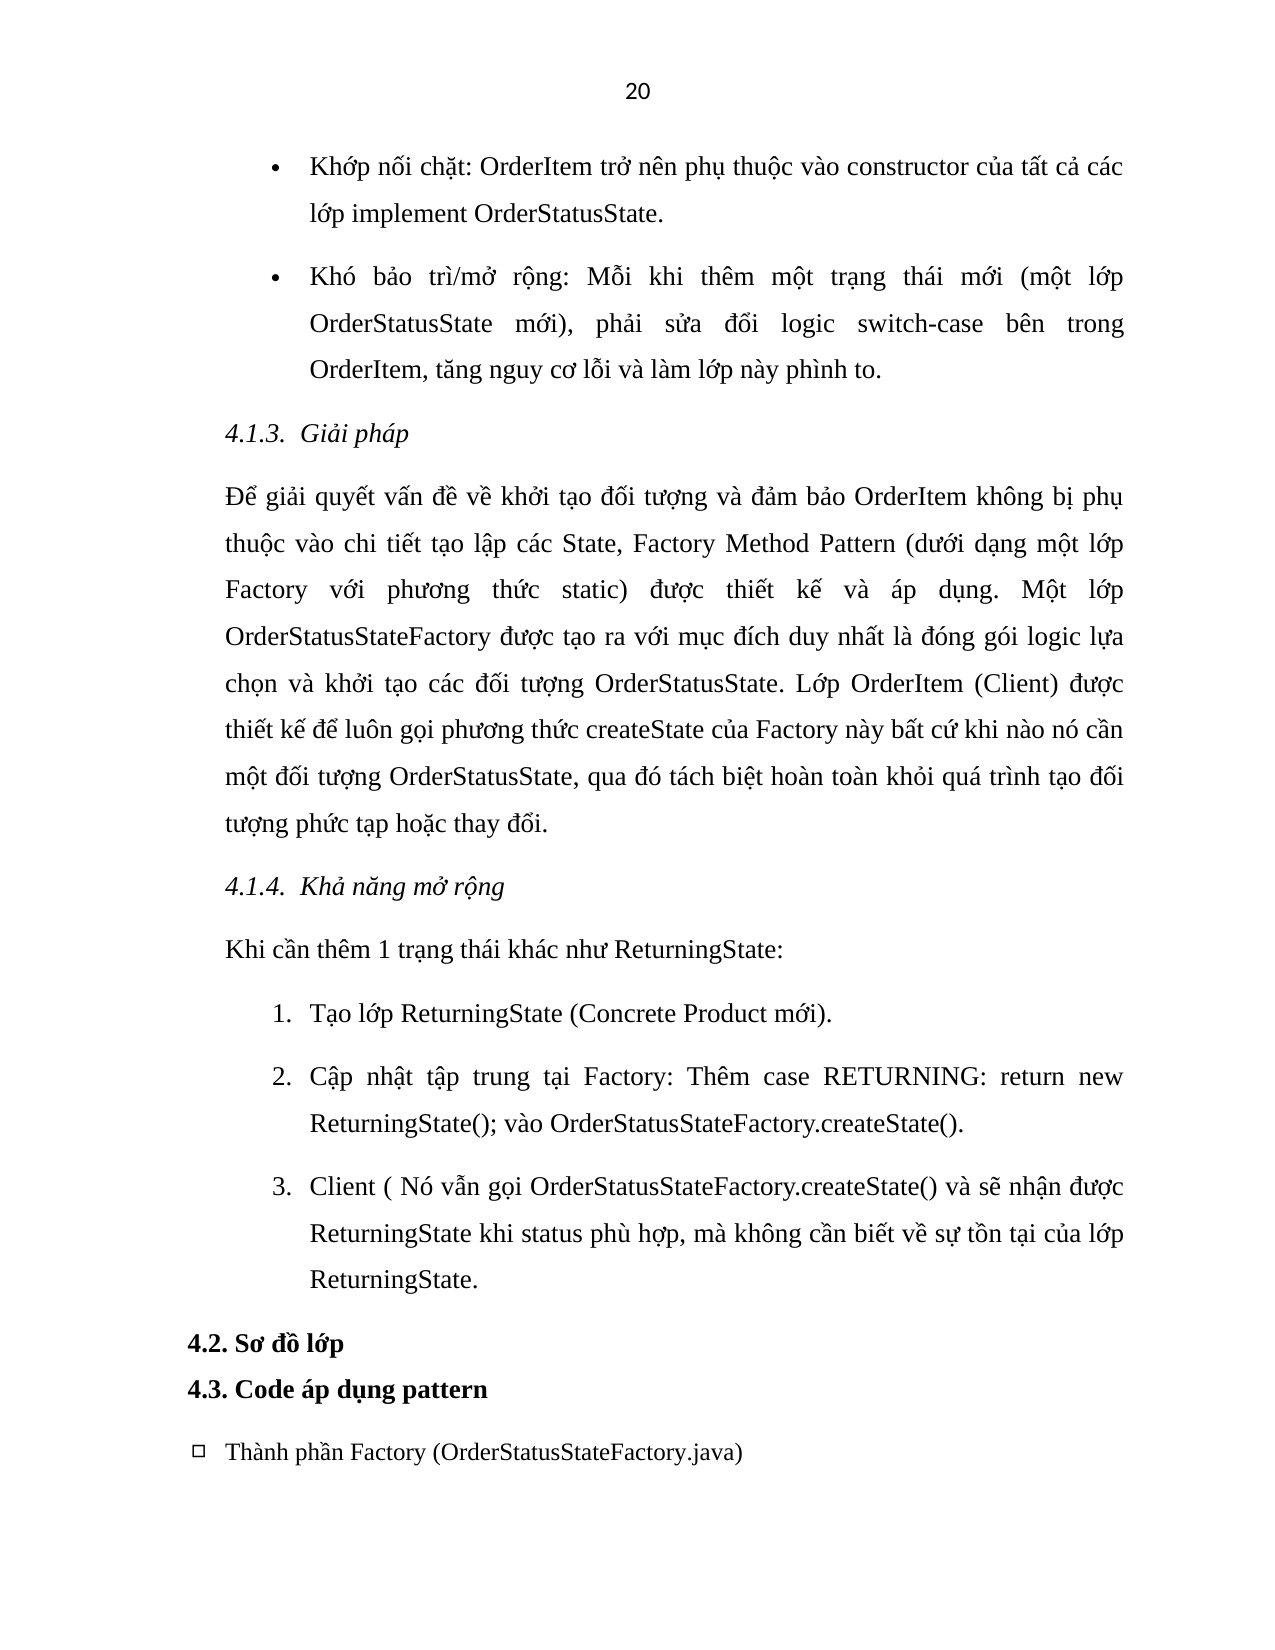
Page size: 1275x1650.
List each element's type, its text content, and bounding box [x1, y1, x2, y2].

list Khớp nối chặt: OrderItem trở nên phụ thuộc vào constructor của tất cả các lớp implement OrderStatusState. [272, 150, 1125, 228]
list Giải pháp [225, 417, 1125, 448]
list Code áp dụng pattern [187, 1373, 1125, 1404]
list Tạo lớp ReturningState (Concrete Product mới). [272, 997, 1125, 1028]
list Khả năng mở rộng [225, 870, 1125, 901]
list Khó bảo trì/mở rộng: Mỗi khi thêm một trạng thái mới (một lớp OrderStatusState mới), phải sửa đổi logic switch-case bên trong OrderItem, tăng nguy cơ lỗi và làm lớp này phình to. [272, 260, 1125, 384]
text Để giải quyết vấn đề về khởi tạo đối tượng và đảm bảo OrderItem không bị phụ thuộc vào chi tiết tạo lập các State, Factory Method Pattern (dưới dạng một lớp Factory với phương thức static) được thiết kế và áp dụng. Một lớp OrderStatusStateFactory được tạo ra với mục đích duy nhất là đóng gói logic lựa chọn và khởi tạo các đối tượng OrderStatusState. Lớp OrderItem (Client) được thiết kế để luôn gọi phương thức createState của Factory này bất cứ khi nào nó cần một đối tượng OrderStatusState, qua đó tách biệt hoàn toàn khỏi quá trình tạo đối tượng phức tạp hoặc thay đổi. [225, 480, 1125, 838]
text Khi cần thêm 1 trạng thái khác như ReturningState: [225, 933, 1125, 964]
list Sơ đồ lớp [187, 1327, 1125, 1358]
list Cập nhật tập trung tại Factory: Thêm case RETURNING: return new ReturningState(); vào OrderStatusStateFactory.createState(). [272, 1060, 1125, 1138]
list Thành phần Factory (OrderStatusStateFactory.java) [187, 1437, 1125, 1465]
list Client ( Nó vẫn gọi OrderStatusStateFactory.createState() và sẽ nhận được ReturningState khi status phù hợp, mà không cần biết về sự tồn tại của lớp ReturningState. [272, 1170, 1125, 1294]
